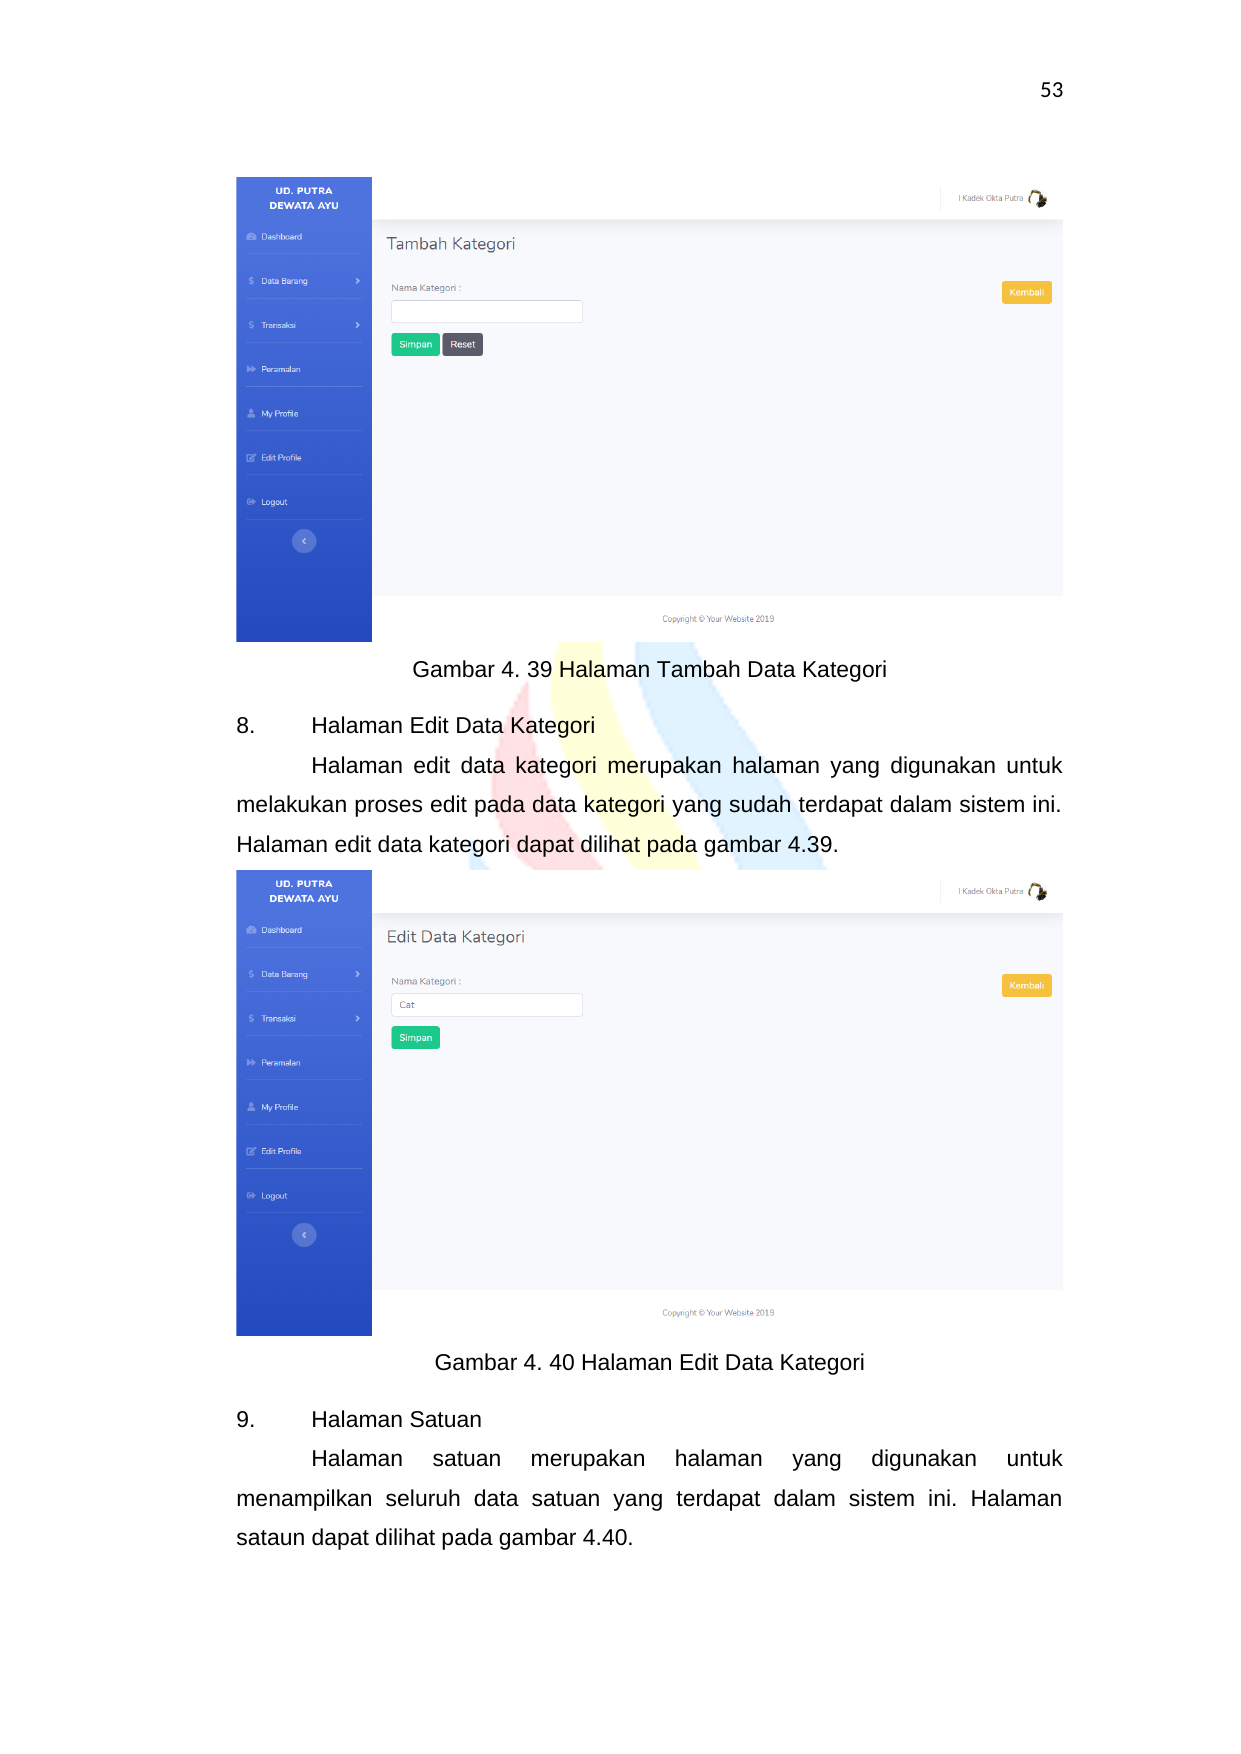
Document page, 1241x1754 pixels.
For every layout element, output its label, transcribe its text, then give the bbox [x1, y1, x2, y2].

list Halaman Edit Data Kategori [236, 712, 1063, 739]
text Gambar 4. 40 Halaman Edit Data Kategori [236, 1349, 1063, 1376]
text Gambar 4. 39 Halaman Tambah Data Kategori [236, 656, 1063, 682]
list Halaman Satuan [236, 1406, 1063, 1432]
picture [236, 870, 1063, 1336]
text Halaman edit data kategori merupakan halaman yang digunakan untuk melakukan proses edit pada data kategori yang sudah terdapat dalam sistem ini. Halaman edit data kategori dapat dilihat pada gambar 4.39. [236, 752, 1063, 857]
picture [236, 177, 1063, 642]
text Halaman satuan merupakan halaman yang digunakan untuk menampilkan seluruh data satuan yang terdapat dalam sistem ini. Halaman sataun dapat dilihat pada gambar 4.40. [236, 1445, 1063, 1551]
